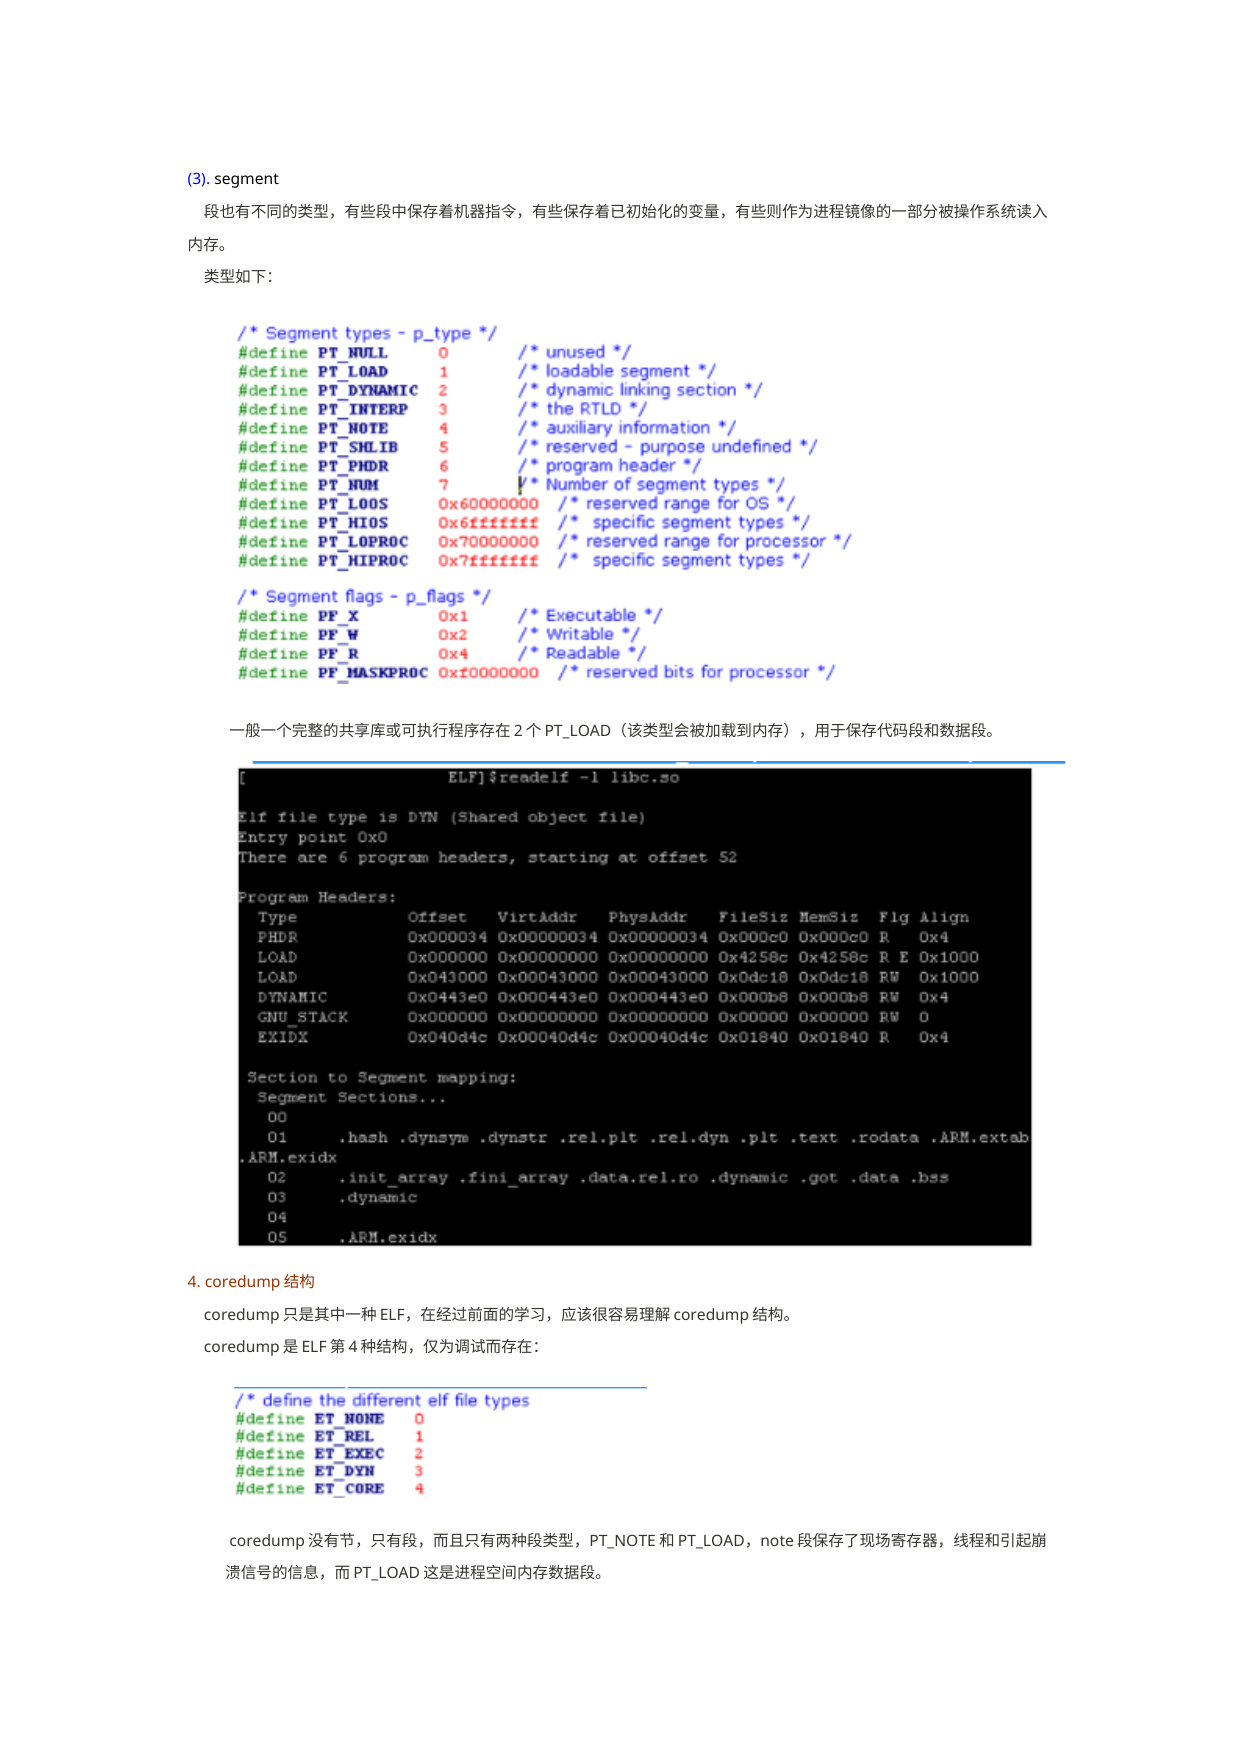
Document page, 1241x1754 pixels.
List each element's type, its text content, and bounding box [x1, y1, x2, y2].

subtitle coredump没有节，只有段，而且只有两种段类型，PT_NOTE和PT_LOAD，note段保存了现场寄存器，线程和引起崩溃信号的信息，而PT_LOAD这是进程空间内存数据段。 [225, 1523, 1053, 1588]
text 类型如下： [187, 259, 1053, 292]
text 4. coredump结构 coredump只是其中一种ELF，在经过前面的学习，应该很容易理解coredump结构。 [187, 1264, 1053, 1329]
text coredump是ELF第4种结构，仅为调试而存在： [187, 1329, 1053, 1362]
text (3). segment 段也有不同的类型，有些段中保存着机器指令，有些保存着已初始化的变量，有些则作为进程镜像的一部分被操作系统读入内存。 [187, 162, 1053, 259]
picture [225, 1387, 647, 1498]
picture [225, 321, 961, 684]
picture [225, 761, 1066, 1249]
subtitle 一般一个完整的共享库或可执行程序存在2个PT_LOAD（该类型会被加载到内存），用于保存代码段和数据段。 [225, 713, 1053, 746]
